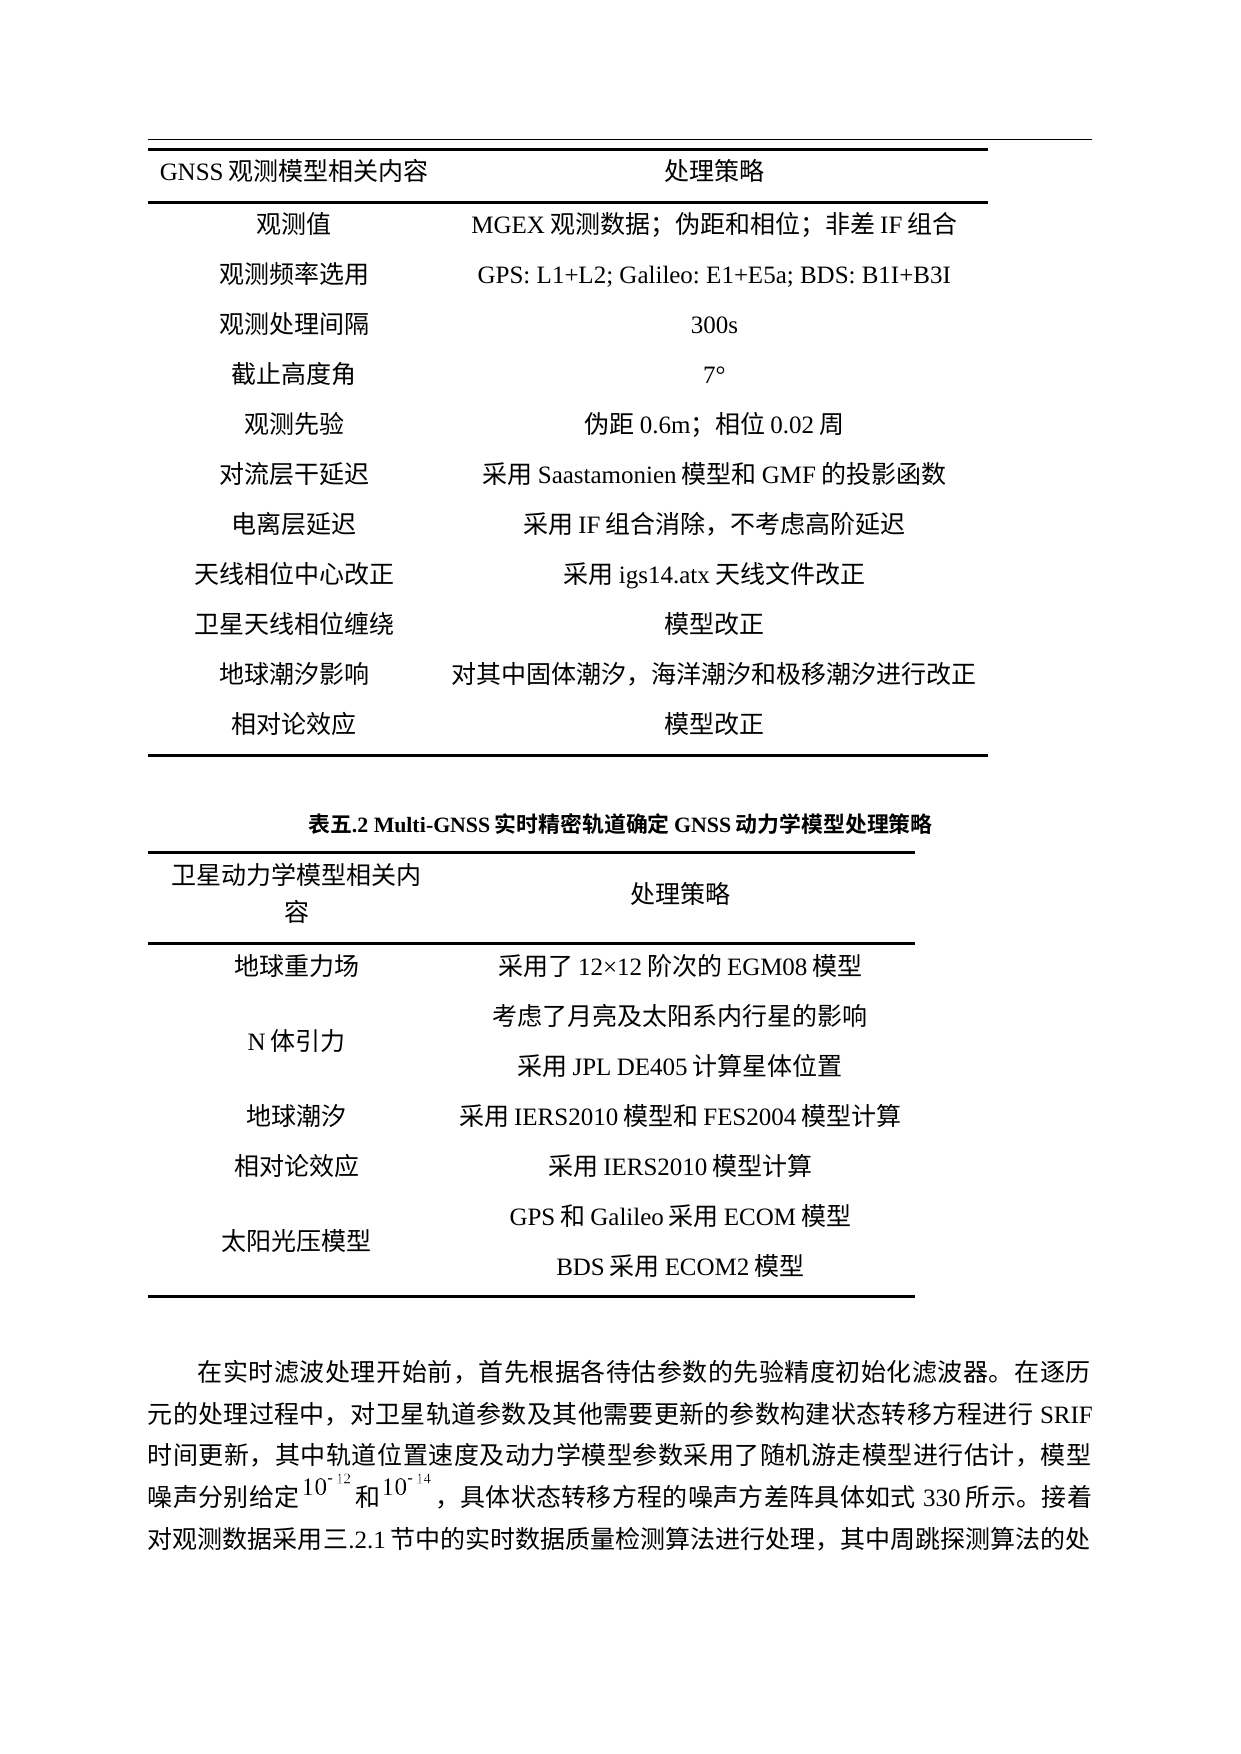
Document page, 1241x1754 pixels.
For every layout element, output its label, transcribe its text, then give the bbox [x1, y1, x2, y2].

table_cell 对其中固体潮汐，海洋潮汐和极移潮汐进行改正 [440, 654, 988, 704]
table_cell 300s [440, 304, 988, 354]
table_header 处理策略 [440, 151, 988, 201]
table_cell 采用了12×12阶次的EGM08模型 [445, 945, 915, 995]
table_cell 电离层延迟 [148, 504, 440, 554]
table_cell 模型改正 [440, 604, 988, 654]
table_cell 天线相位中心改正 [148, 554, 440, 604]
table_cell 观测先验 [148, 404, 440, 454]
table_cell 太阳光压模型 [148, 1195, 445, 1295]
table_cell 采用IF组合消除，不考虑高阶延迟 [440, 504, 988, 554]
table_cell GPS和Galileo采用ECOM模型 BDS采用ECOM2模型 [445, 1195, 915, 1295]
table_cell 采用IERS2010模型计算 [445, 1145, 915, 1195]
table_cell 采用IERS2010模型和FES2004模型计算 [445, 1095, 915, 1145]
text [148, 1348, 1092, 1556]
text Multi-GNSS实时精密轨道确定GNSS动力学模型处理策略 [148, 807, 1092, 839]
table_header GNSS观测模型相关内容 [148, 151, 440, 201]
table_cell 观测处理间隔 [148, 304, 440, 354]
table_cell 相对论效应 [148, 1145, 445, 1195]
table_cell 地球潮汐 [148, 1095, 445, 1145]
table_cell 地球潮汐影响 [148, 654, 440, 704]
table_cell 卫星天线相位缠绕 [148, 604, 440, 654]
table_cell 7° [440, 354, 988, 404]
table_cell 相对论效应 [148, 704, 440, 754]
table_cell MGEX观测数据；伪距和相位；非差IF组合 [440, 204, 988, 254]
table_cell 观测值 [148, 204, 440, 254]
table_cell 截止高度角 [148, 354, 440, 404]
table_cell N体引力 [148, 995, 445, 1095]
table_cell 伪距0.6m；相位0.02周 [440, 404, 988, 454]
table_cell 采用igs14.atx天线文件改正 [440, 554, 988, 604]
table_cell 对流层干延迟 [148, 454, 440, 504]
table_header 卫星动力学模型相关内容 [148, 854, 445, 942]
table_header 处理策略 [445, 854, 915, 942]
table_cell 观测频率选用 [148, 254, 440, 304]
table_cell 采用Saastamonien模型和GMF的投影函数 [440, 454, 988, 504]
table_cell 考虑了月亮及太阳系内行星的影响 采用JPL DE405计算星体位置 [445, 995, 915, 1095]
table_cell GPS: L1+L2; Galileo: E1+E5a; BDS: B1I+B3I [440, 254, 988, 304]
table_cell 地球重力场 [148, 945, 445, 995]
table_cell 模型改正 [440, 704, 988, 754]
